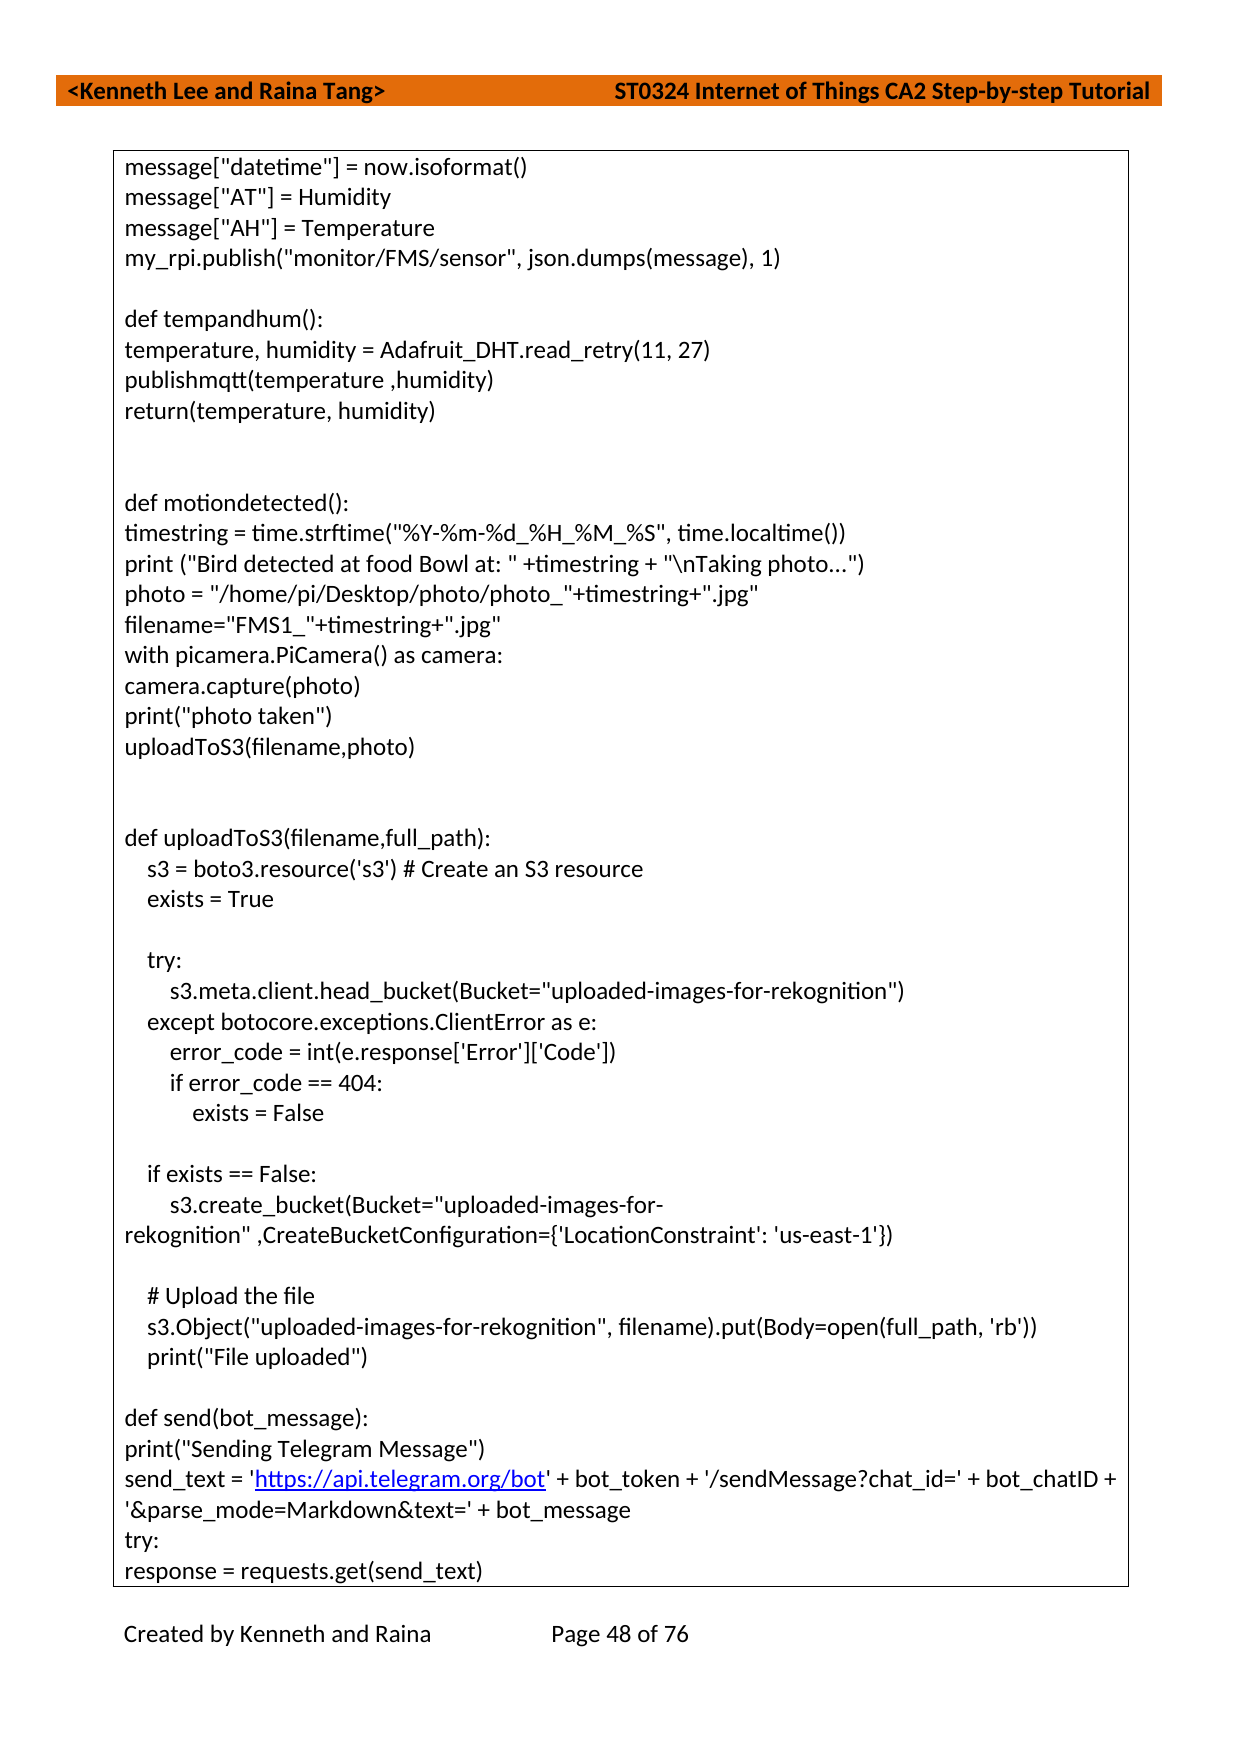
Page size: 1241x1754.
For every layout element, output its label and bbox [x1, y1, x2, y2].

table_header [114, 151, 1128, 1586]
